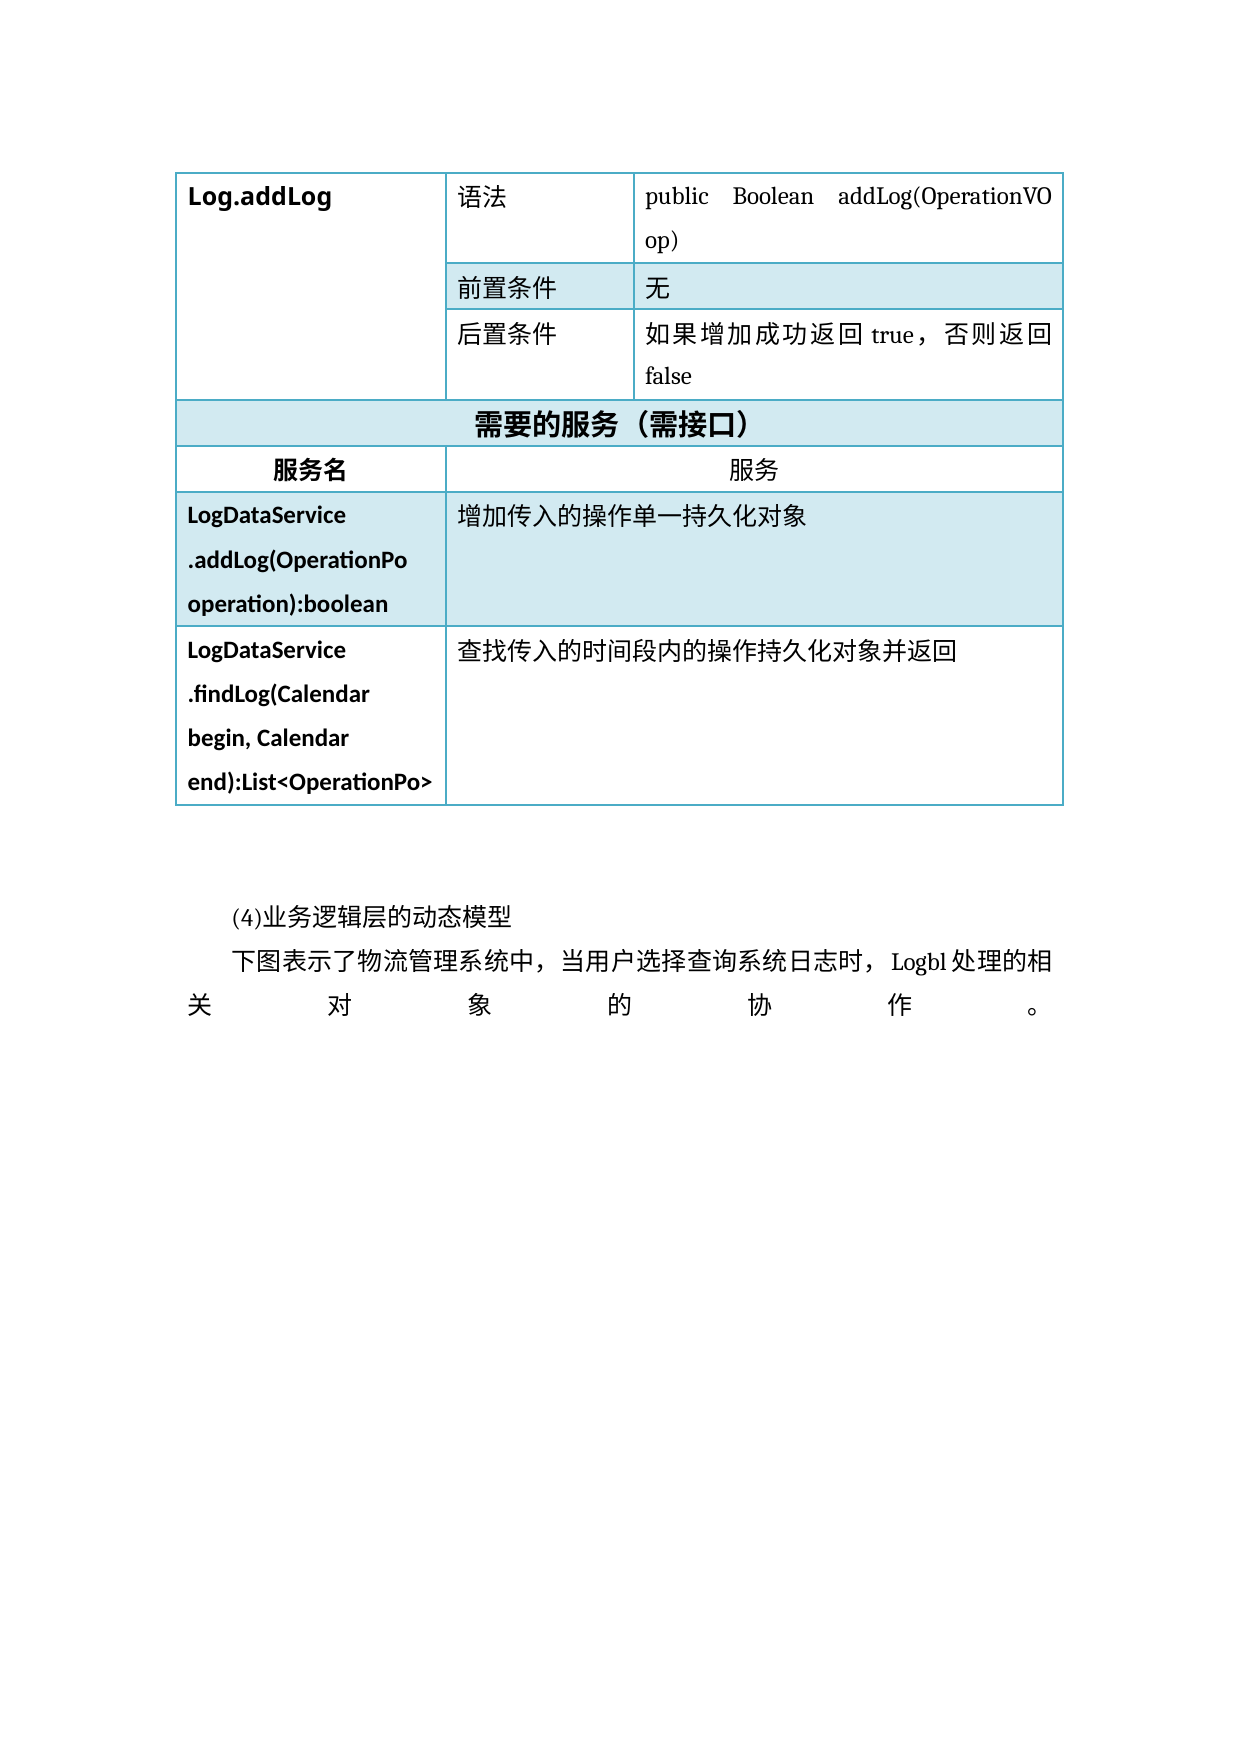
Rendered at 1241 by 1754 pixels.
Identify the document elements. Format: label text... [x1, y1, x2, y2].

table_cell 服务 [447, 447, 1062, 491]
table_cell LogDataService .findLog(Calendar begin, Calendar end):List<OperationPo> [177, 627, 445, 803]
table_cell 前置条件 [447, 264, 633, 308]
table_cell 如果增加成功返回true，否则返回false [635, 310, 1062, 398]
text 下图表示了物流管理系统中，当用户选择查询系统日志时，Logbl处理的相关对象的协作。 [187, 938, 1053, 1026]
table_cell 需要的服务（需接口） [177, 401, 1062, 445]
table_cell LogDataService .addLog(OperationPo operation):boolean [177, 493, 445, 625]
table_cell 无 [635, 264, 1062, 308]
table_cell 增加传入的操作单一持久化对象 [447, 493, 1062, 625]
table_cell 后置条件 [447, 310, 633, 398]
table_cell 查找传入的时间段内的操作持久化对象并返回 [447, 627, 1062, 803]
text (4)业务逻辑层的动态模型 [187, 894, 1053, 938]
table_cell 服务名 [177, 447, 445, 491]
table_cell Log.addLog [177, 174, 445, 398]
table_cell 语法 [447, 174, 633, 262]
table_cell public Boolean addLog(OperationVO op) [635, 174, 1062, 262]
